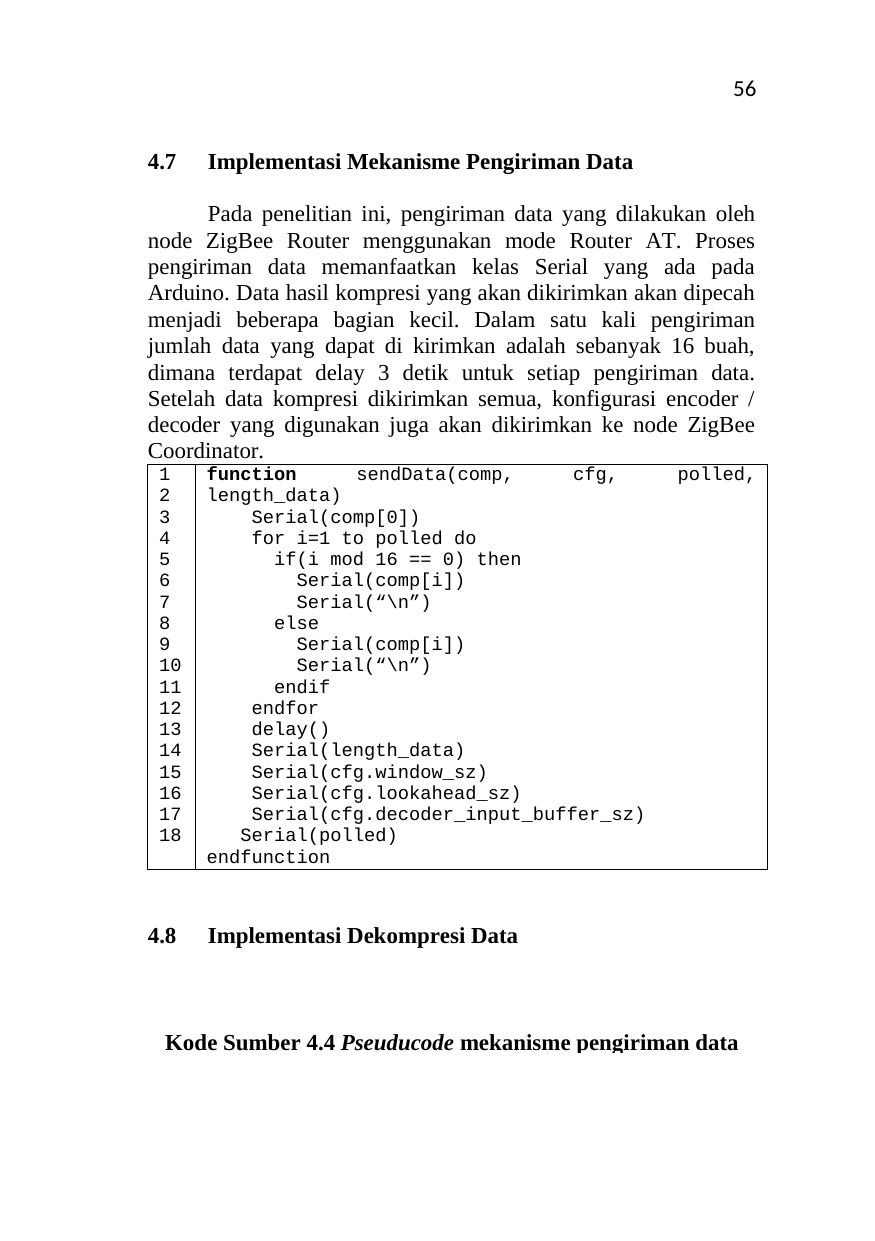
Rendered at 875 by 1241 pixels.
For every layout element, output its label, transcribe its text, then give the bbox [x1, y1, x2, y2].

text Pada penelitian ini, pengiriman data yang dilakukan oleh node ZigBee Router menggunakan mode Router AT. Proses pengiriman data memanfaatkan kelas Serial yang ada pada Arduino. Data hasil kompresi yang akan dikirimkan akan dipecah menjadi beberapa bagian kecil. Dalam satu kali pengiriman jumlah data yang dapat di kirimkan adalah sebanyak 16 buah, dimana terdapat delay 3 detik untuk setiap pengiriman data. Setelah data kompresi dikirimkan semua, konfigurasi encoder / decoder yang digunakan juga akan dikirimkan ke node ZigBee Coordinator. [148, 200, 756, 464]
subtitle Implementasi Dekompresi Data [148, 922, 756, 949]
table_header 1 2 3 4 5 6 7 8 9 10 11 12 13 14 15 16 17 18 [148, 465, 195, 869]
subtitle Implementasi Mekanisme Pengiriman Data [148, 148, 756, 174]
table_header function sendData(comp, cfg, polled, length_data) Serial(comp[0]) for i=1 to polled do if(i mod 16 == 0) then Serial(comp[i]) Serial(“\n”) else Serial(comp[i]) Serial(“\n”) endif endfor delay() Serial(length_data) Serial(cfg.window_sz) Serial(cfg.lookahead_sz) Serial(cfg.decoder_input_buffer_sz) Serial(polled) endfunction [196, 465, 767, 869]
text Kode Sumber 4.4 Pseuducode mekanisme pengiriman data [148, 1029, 756, 1052]
